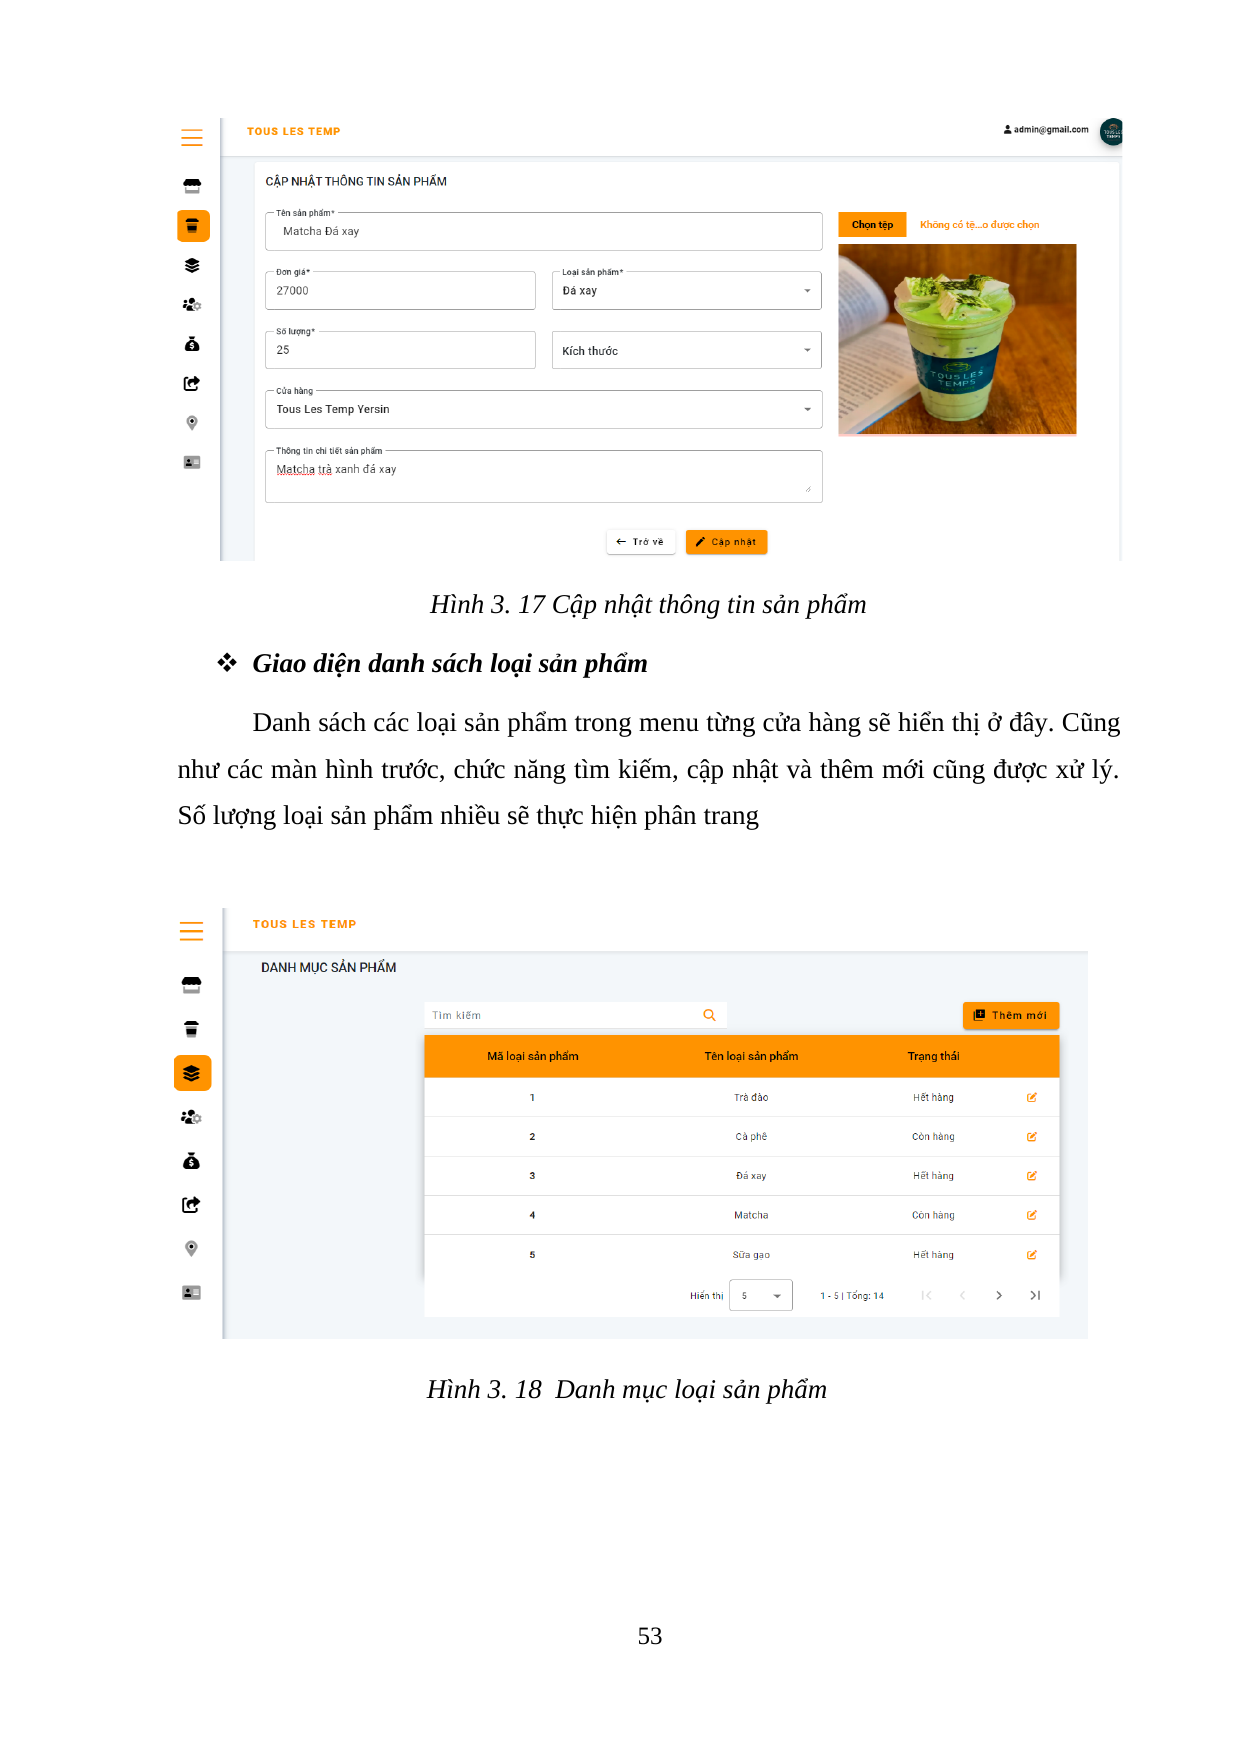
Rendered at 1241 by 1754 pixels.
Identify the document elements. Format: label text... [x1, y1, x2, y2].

text Giao diện danh sách loại sản phẩm [215, 647, 1122, 678]
picture [177, 118, 1123, 561]
picture [174, 908, 1088, 1339]
text Danh sách các loại sản phẩm trong menu từng cửa hàng sẽ hiển thị ở đây. Cũng như các màn hình trước, chức năng tìm kiếm, cập nhật và thêm mới cũng được xử lý. Số lượng loại sản phẩm nhiều sẽ thực hiện phân trang [177, 706, 1122, 831]
